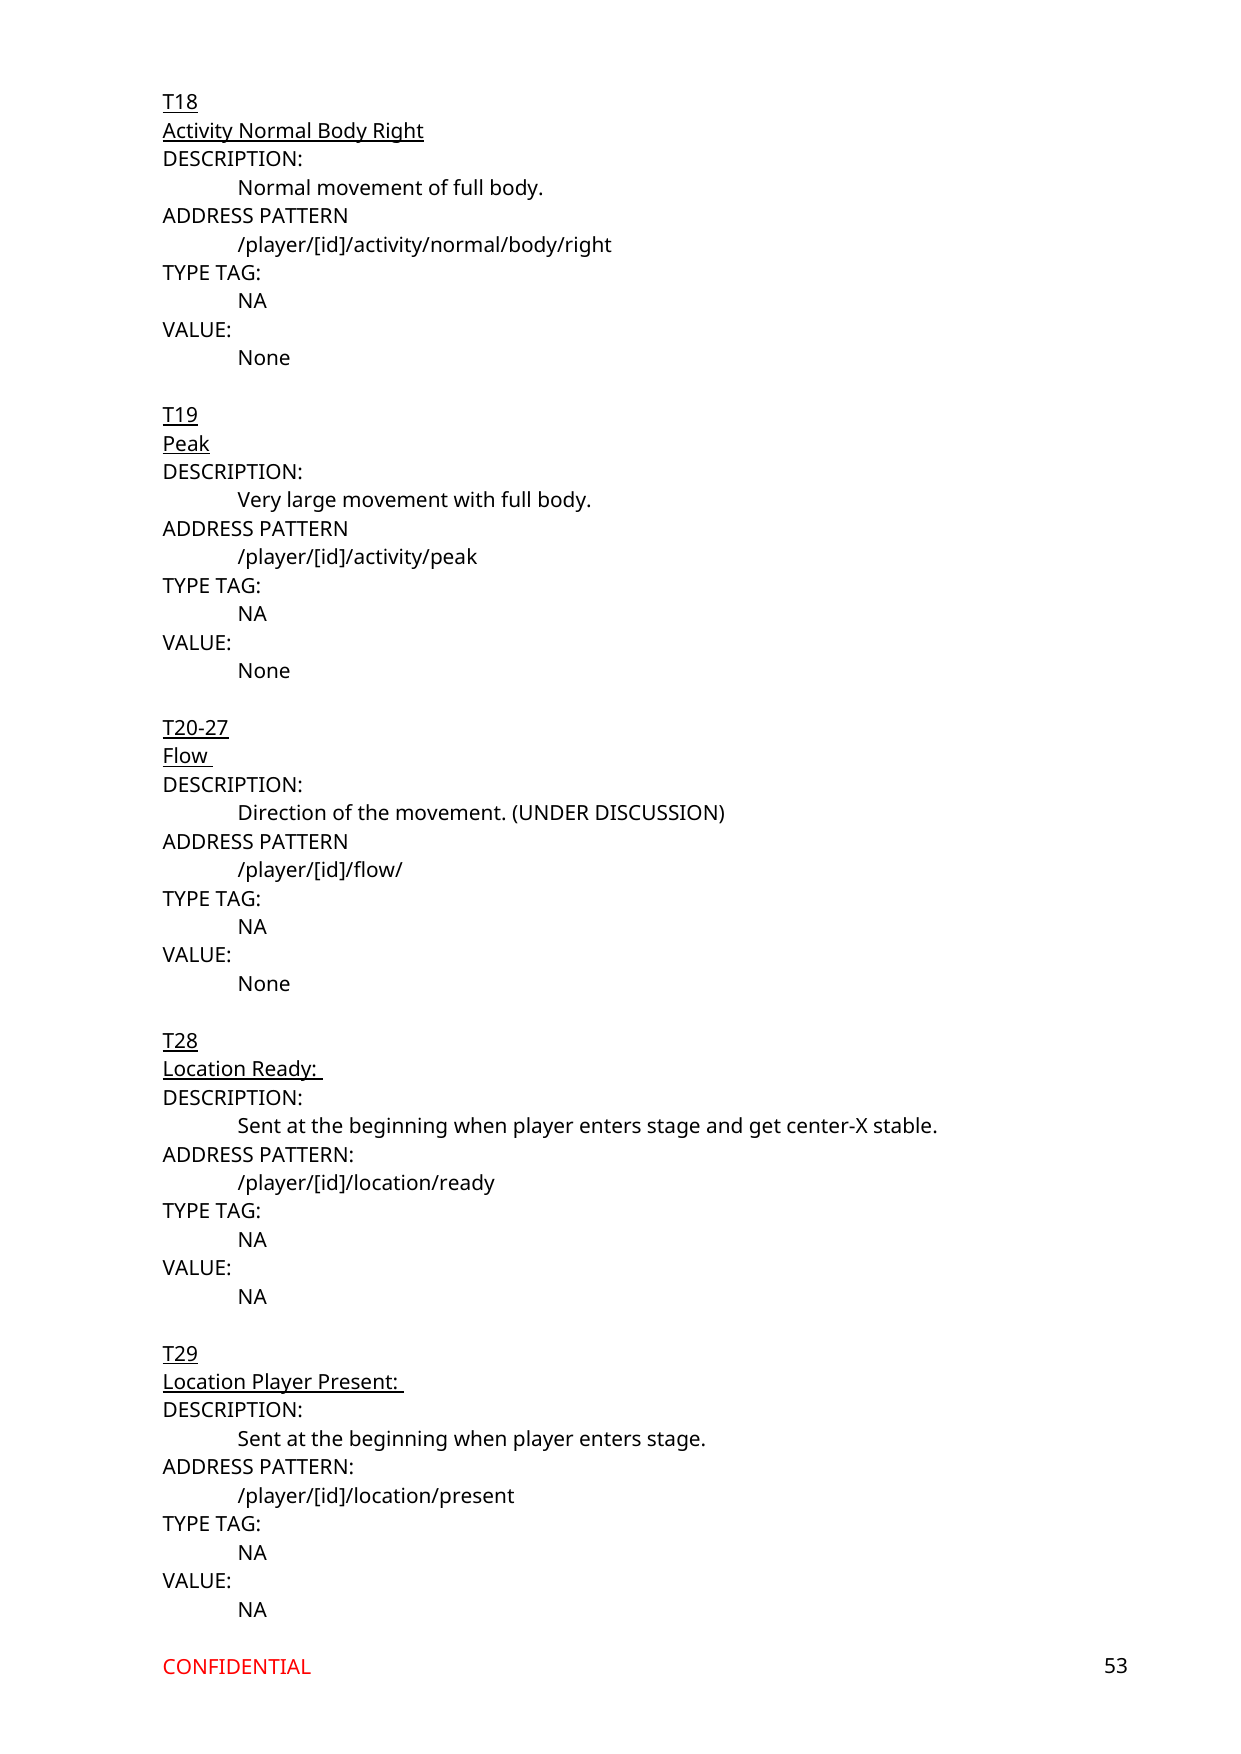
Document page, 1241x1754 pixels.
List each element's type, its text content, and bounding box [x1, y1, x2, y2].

text /player/[id]/location/ready [162, 1168, 1122, 1197]
text ADDRESS PATTERN [162, 827, 1122, 855]
text VALUE: [162, 315, 1122, 343]
text NA [162, 912, 1122, 941]
subtitle T19 [162, 400, 1122, 429]
text VALUE: [162, 941, 1122, 969]
text NA [162, 287, 1122, 315]
text /player/[id]/activity/normal/body/right [162, 230, 1122, 258]
text DESCRIPTION: [162, 144, 1122, 173]
text Normal movement of full body. [162, 173, 1122, 201]
subtitle Location Player Present: [162, 1367, 1122, 1396]
text TYPE TAG: [162, 258, 1122, 287]
text None [162, 656, 1122, 685]
text /player/[id]/location/present [162, 1481, 1122, 1509]
text NA [162, 1282, 1122, 1310]
text VALUE: [162, 628, 1122, 656]
text TYPE TAG: [162, 571, 1122, 599]
text DESCRIPTION: [162, 1083, 1122, 1111]
text Direction of the movement. (UNDER DISCUSSION) [162, 798, 1122, 827]
subtitle T20-27 [162, 713, 1122, 742]
subtitle Flow [162, 742, 1122, 770]
text DESCRIPTION: [162, 1396, 1122, 1424]
text NA [162, 1538, 1122, 1566]
text Very large movement with full body. [162, 486, 1122, 514]
text ADDRESS PATTERN: [162, 1140, 1122, 1168]
subtitle Location Ready: [162, 1054, 1122, 1083]
text DESCRIPTION: [162, 457, 1122, 486]
text TYPE TAG: [162, 884, 1122, 912]
subtitle T29 [162, 1339, 1122, 1367]
text NA [162, 599, 1122, 628]
text ADDRESS PATTERN: [162, 1452, 1122, 1481]
text NA [162, 1225, 1122, 1253]
text NA [162, 1595, 1122, 1623]
subtitle T18 [162, 87, 1122, 116]
text VALUE: [162, 1566, 1122, 1595]
subtitle Peak [162, 429, 1122, 457]
text None [162, 343, 1122, 372]
text Sent at the beginning when player enters stage. [162, 1424, 1122, 1452]
text None [162, 969, 1122, 997]
text DESCRIPTION: [162, 770, 1122, 798]
text VALUE: [162, 1253, 1122, 1282]
text /player/[id]/activity/peak [162, 542, 1122, 571]
text /player/[id]/flow/ [162, 855, 1122, 884]
subtitle Activity Normal Body Right [162, 116, 1122, 144]
subtitle T28 [162, 1026, 1122, 1054]
text Sent at the beginning when player enters stage and get center-X stable. [162, 1111, 1122, 1140]
text ADDRESS PATTERN [162, 514, 1122, 542]
text ADDRESS PATTERN [162, 201, 1122, 230]
text TYPE TAG: [162, 1509, 1122, 1538]
text TYPE TAG: [162, 1197, 1122, 1225]
